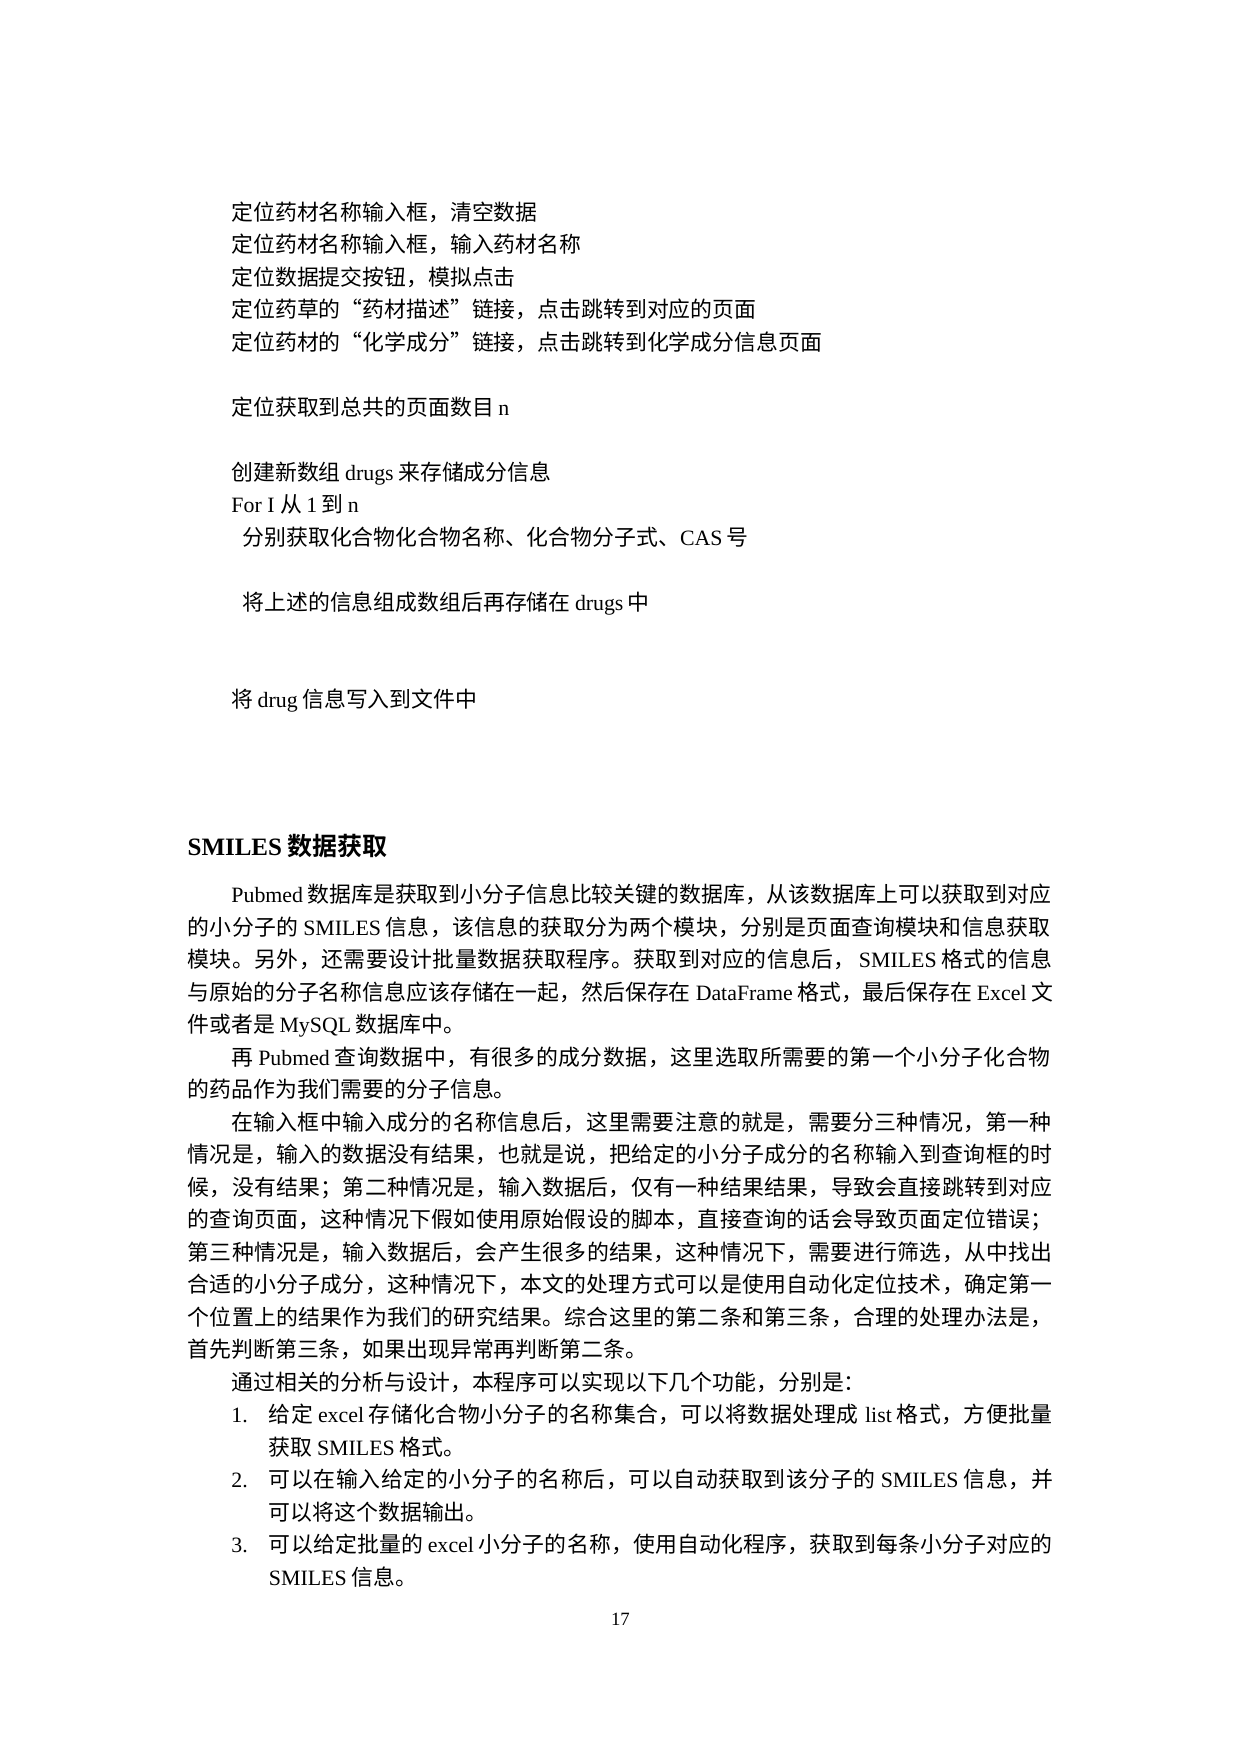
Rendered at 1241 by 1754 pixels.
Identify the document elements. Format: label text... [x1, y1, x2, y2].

text 将上述的信息组成数组后再存储在drugs中 [187, 584, 1053, 617]
text 定位药材的“化学成分”链接，点击跳转到化学成分信息页面 [187, 324, 1053, 357]
list 可以给定批量的excel小分子的名称，使用自动化程序，获取到每条小分子对应的SMILES信息。 [231, 1527, 1053, 1592]
subtitle SMILES数据获取 [187, 812, 1053, 877]
text 定位数据提交按钮，模拟点击 [187, 259, 1053, 292]
text 通过相关的分析与设计，本程序可以实现以下几个功能，分别是： [187, 1364, 1053, 1397]
text 定位药草的“药材描述”链接，点击跳转到对应的页面 [187, 292, 1053, 324]
text 定位药材名称输入框，输入药材名称 [187, 227, 1053, 259]
text Pubmed数据库是获取到小分子信息比较关键的数据库，从该数据库上可以获取到对应的小分子的SMILES信息，该信息的获取分为两个模块，分别是页面查询模块和信息获取模块。另外，还需要设计批量数据获取程序。获取到对应的信息后，SMILES格式的信息与原始的分子名称信息应该存储在一起，然后保存在DataFrame格式，最后保存在Excel文件或者是MySQL数据库中。 [187, 877, 1053, 1039]
text 定位药材名称输入框，清空数据 [187, 194, 1053, 227]
text 分别获取化合物化合物名称、化合物分子式、CAS号 [187, 519, 1053, 552]
text For I 从1到n [187, 487, 1053, 519]
list 给定excel存储化合物小分子的名称集合，可以将数据处理成list格式，方便批量获取SMILES格式。 [231, 1397, 1053, 1462]
text 在输入框中输入成分的名称信息后，这里需要注意的就是，需要分三种情况，第一种情况是，输入的数据没有结果，也就是说，把给定的小分子成分的名称输入到查询框的时候，没有结果；第二种情况是，输入数据后，仅有一种结果结果，导致会直接跳转到对应的查询页面，这种情况下假如使用原始假设的脚本，直接查询的话会导致页面定位错误；第三种情况是，输入数据后，会产生很多的结果，这种情况下，需要进行筛选，从中找出合适的小分子成分，这种情况下，本文的处理方式可以是使用自动化定位技术，确定第一个位置上的结果作为我们的研究结果。综合这里的第二条和第三条，合理的处理办法是，首先判断第三条，如果出现异常再判断第二条。 [187, 1104, 1053, 1364]
text 定位获取到总共的页面数目n [187, 389, 1053, 422]
list 可以在输入给定的小分子的名称后，可以自动获取到该分子的SMILES信息，并可以将这个数据输出。 [231, 1462, 1053, 1527]
text 将drug信息写入到文件中 [187, 682, 1053, 714]
text 再Pubmed查询数据中，有很多的成分数据，这里选取所需要的第一个小分子化合物的药品作为我们需要的分子信息。 [187, 1039, 1053, 1104]
text 创建新数组drugs来存储成分信息 [187, 454, 1053, 487]
